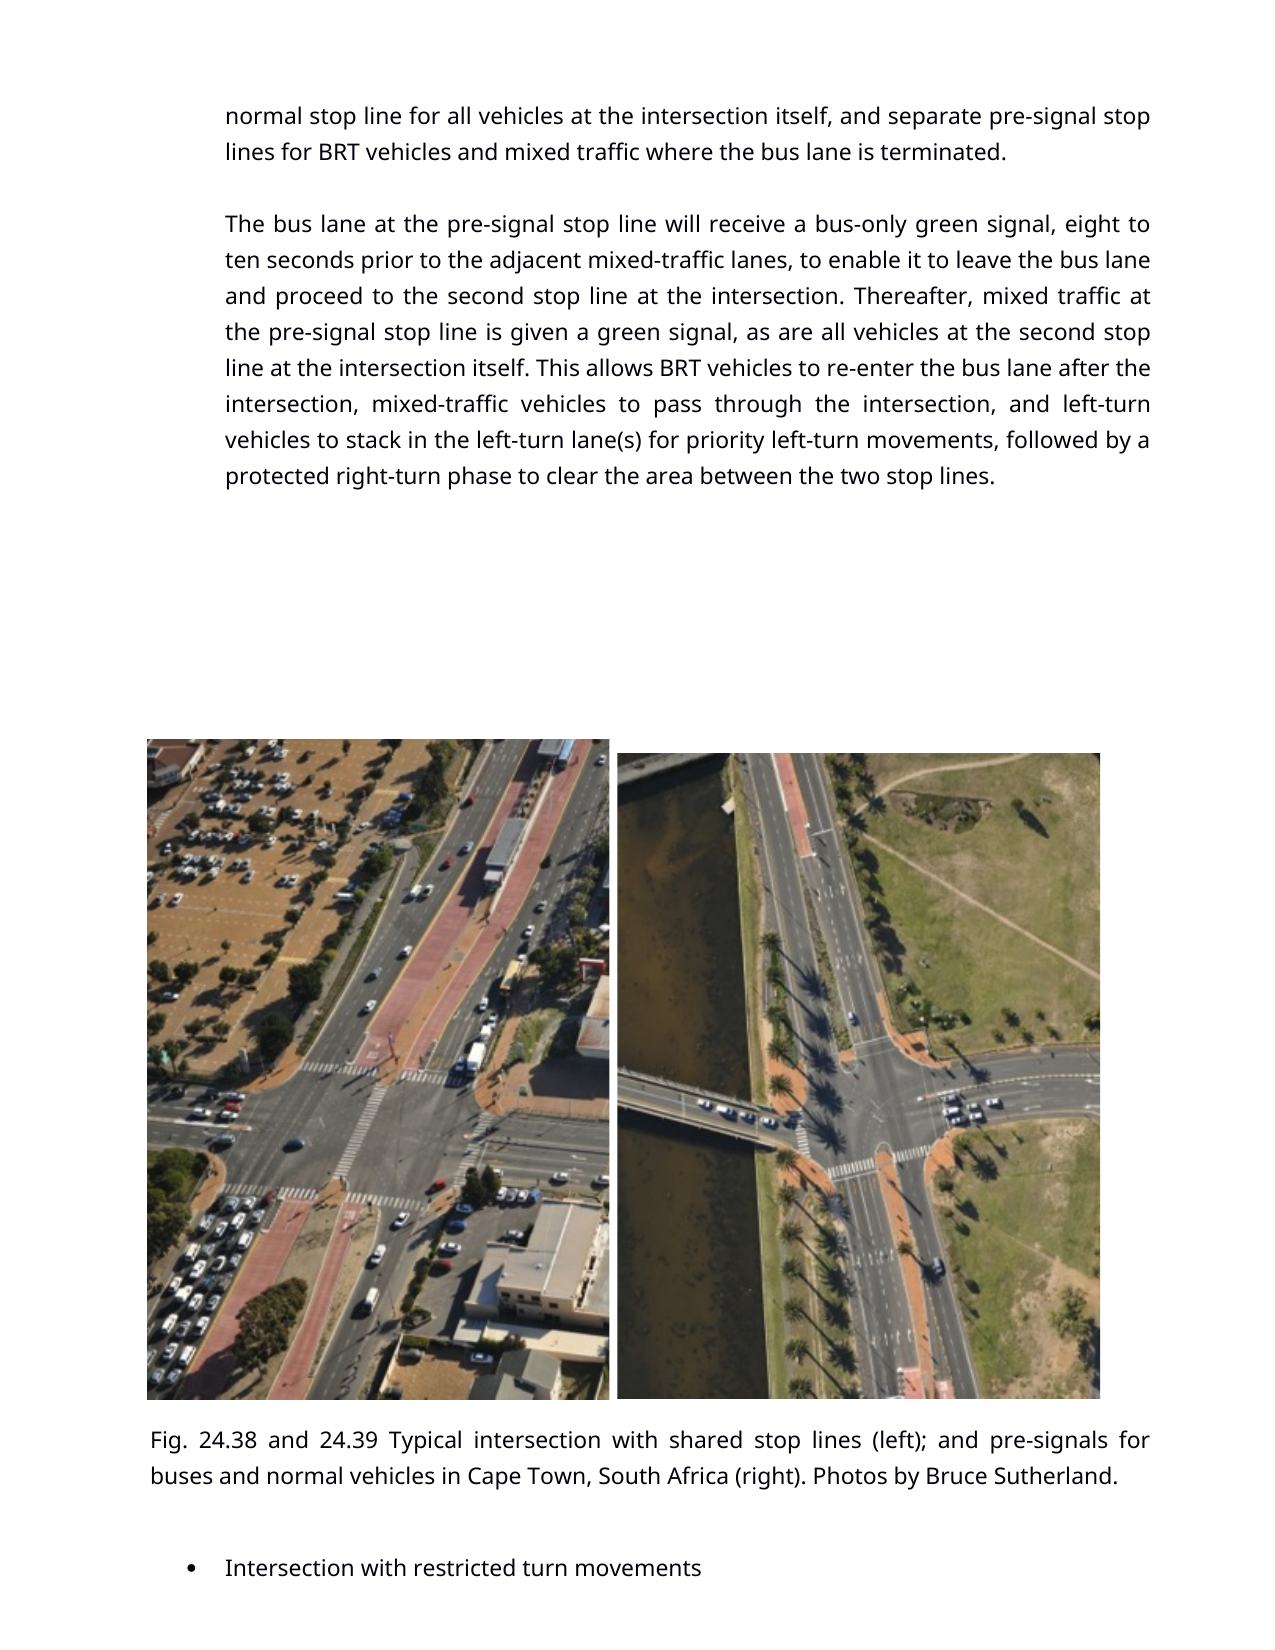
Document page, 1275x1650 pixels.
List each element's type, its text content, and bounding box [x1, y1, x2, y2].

text The bus lane at the pre-signal stop line will receive a bus-only green signal, eight to ten seconds prior to the adjacent mixed-traffic lanes, to enable it to leave the bus lane and proceed to the second stop line at the intersection. Thereafter, mixed traffic at the pre-signal stop line is given a green signal, as are all vehicles at the second stop line at the intersection itself. This allows BRT vehicles to re-enter the bus lane after the intersection, mixed-traffic vehicles to pass through the intersection, and left-turn vehicles to stack in the left-turn lane(s) for priority left-turn movements, followed by a protected right-turn phase to clear the area between the two stop lines. [225, 208, 1152, 491]
picture [617, 753, 1100, 1399]
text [225, 100, 1152, 167]
list Intersection with restricted turn movements [187, 1552, 1152, 1583]
picture [147, 739, 610, 1400]
